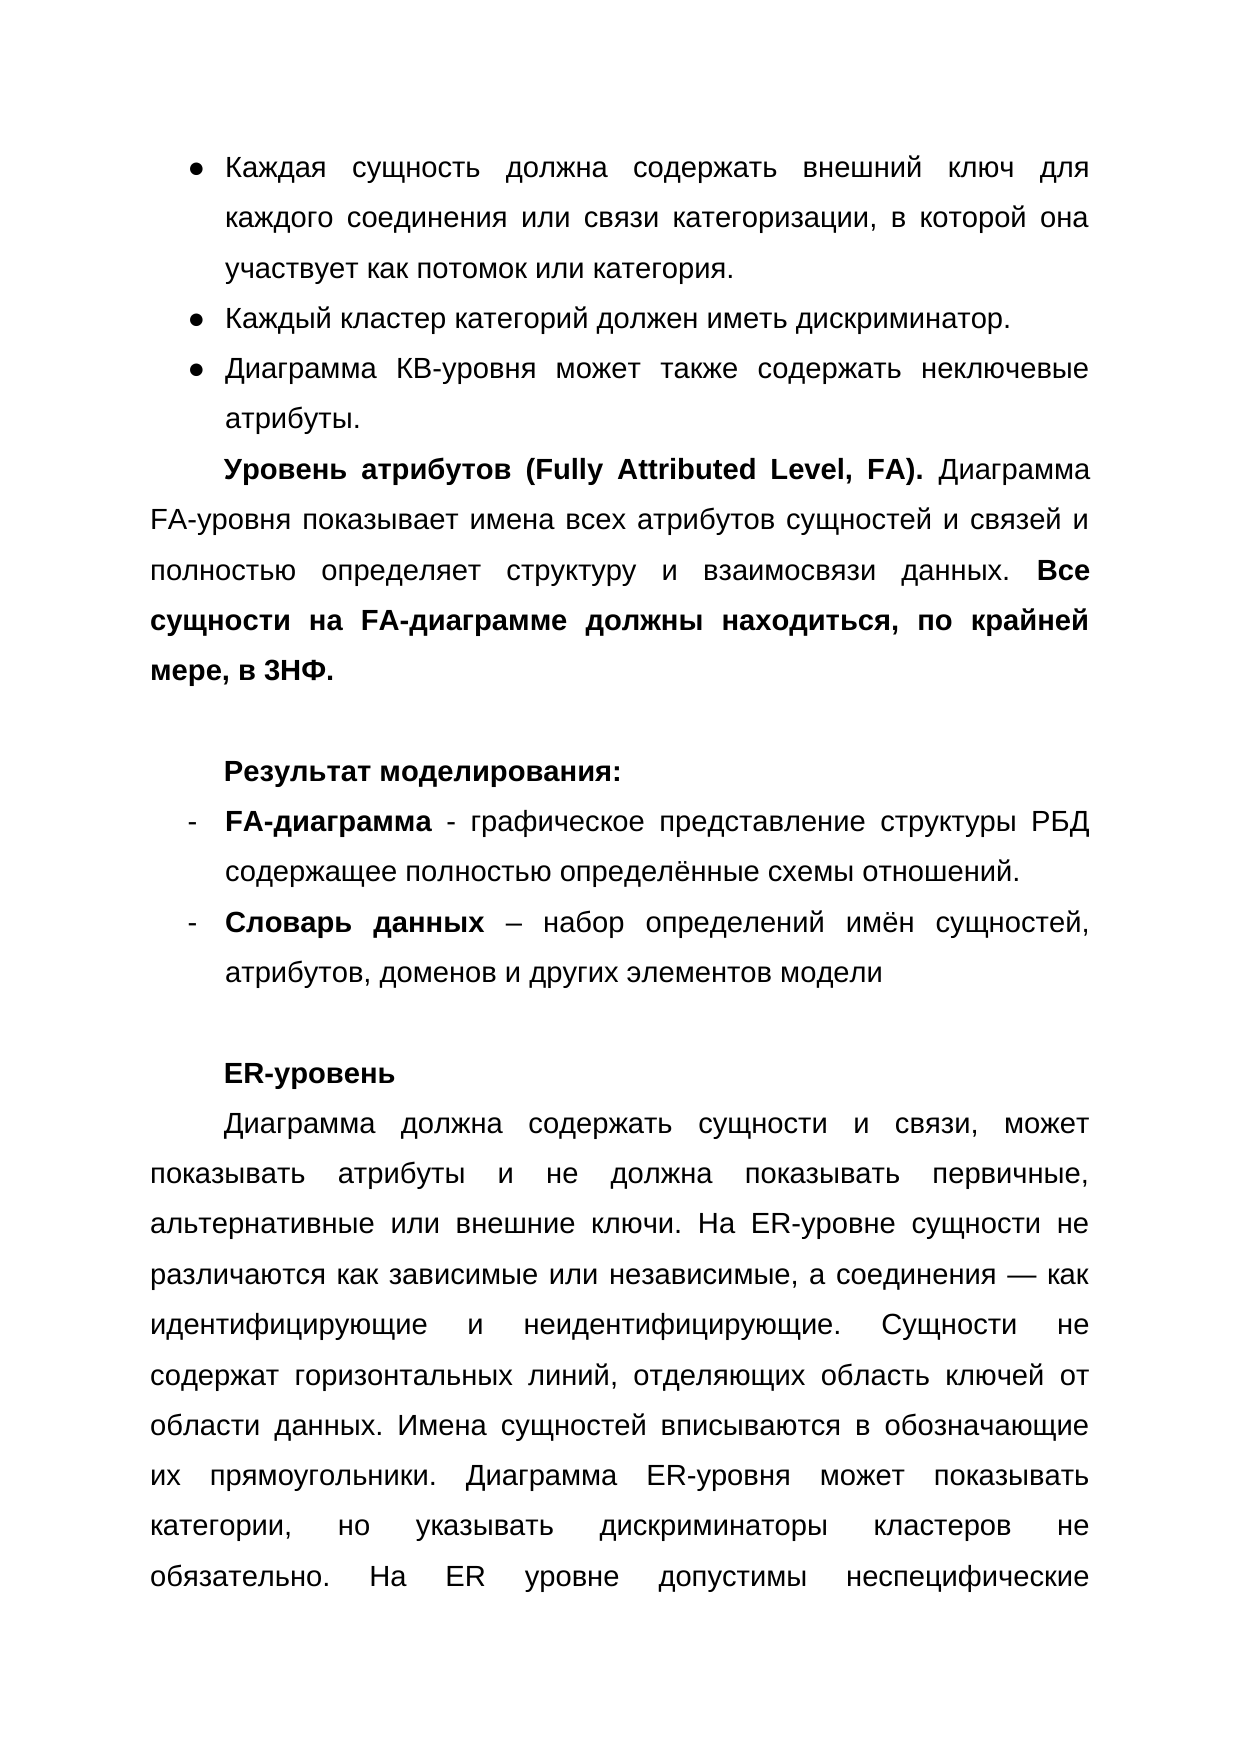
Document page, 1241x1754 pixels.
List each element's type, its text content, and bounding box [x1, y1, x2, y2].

list Каждый кластер категорий должен иметь дискриминатор. [187, 301, 1090, 334]
list FA-диаграмма - графическое представление структуры РБД содержащее полностью определённые схемы отношений. [187, 804, 1090, 888]
list Каждая сущность должна содержать внешний ключ для каждого соединения или связи категоризации, в которой она участвует как потомок или категория. [187, 150, 1090, 284]
list Диаграмма КВ-уровня может также содержать неключевые атрибуты. [187, 351, 1090, 435]
text Уровень атрибутов (Fully Attributed Level, FA). Диаграмма FA-уровня показывает имена всех атрибутов сущностей и связей и полностью определяет структуру и взаимосвязи данных. Все сущности на FA-диаграмме должны находиться, по крайней мере, в 3НФ. [150, 452, 1090, 687]
list Словарь данных – набор определений имён сущностей, атрибутов, доменов и других элементов модели [187, 905, 1090, 988]
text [150, 1106, 1090, 1592]
text ER-уровень [150, 1056, 1090, 1089]
text Результат моделирования: [150, 754, 1090, 787]
